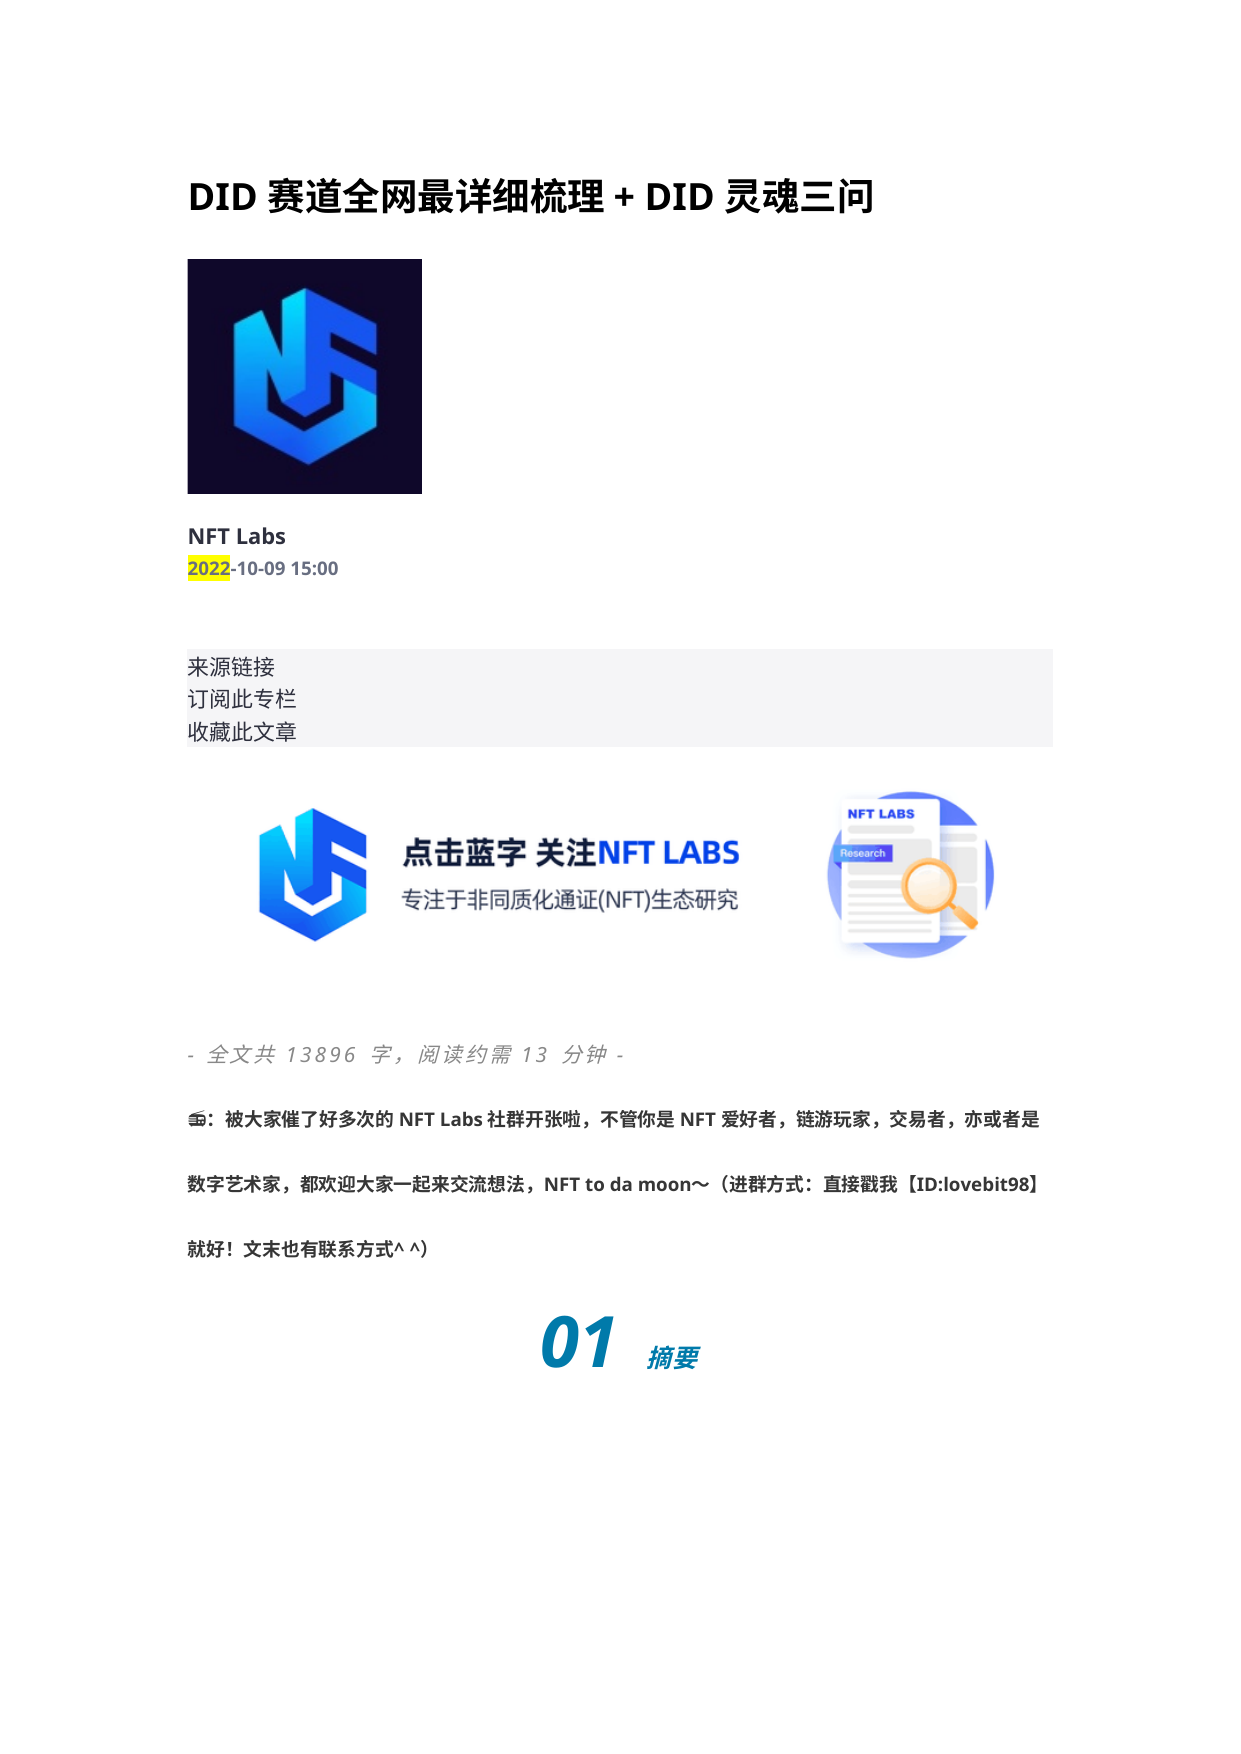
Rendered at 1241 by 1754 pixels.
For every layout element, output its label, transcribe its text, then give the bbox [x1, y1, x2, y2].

text 01 摘要 [187, 1291, 1053, 1389]
text NFT Labs [187, 519, 1053, 552]
picture [187, 747, 1053, 1004]
text - 全文共 13896 字，阅读约需 13 分钟 - 📻：被大家催了好多次的 NFT Labs 社群开张啦，不管你是 NFT 爱好者，链游玩家，交易者，亦或者是数字艺术家，都欢迎大家一起来交流想法，NFT to da moon～（进群方式：直接戳我【ID:lovebit98】就好！文末也有联系方式^ ^） [187, 1037, 1053, 1264]
text 订阅此专栏 [187, 682, 1053, 714]
text 来源链接 [187, 649, 1053, 682]
text 2022-10-09 15:00 [187, 552, 1053, 584]
text DID 赛道全网最详细梳理 + DID 灵魂三问 [187, 162, 1053, 227]
picture [187, 259, 422, 494]
text 收藏此文章 [187, 714, 1053, 747]
